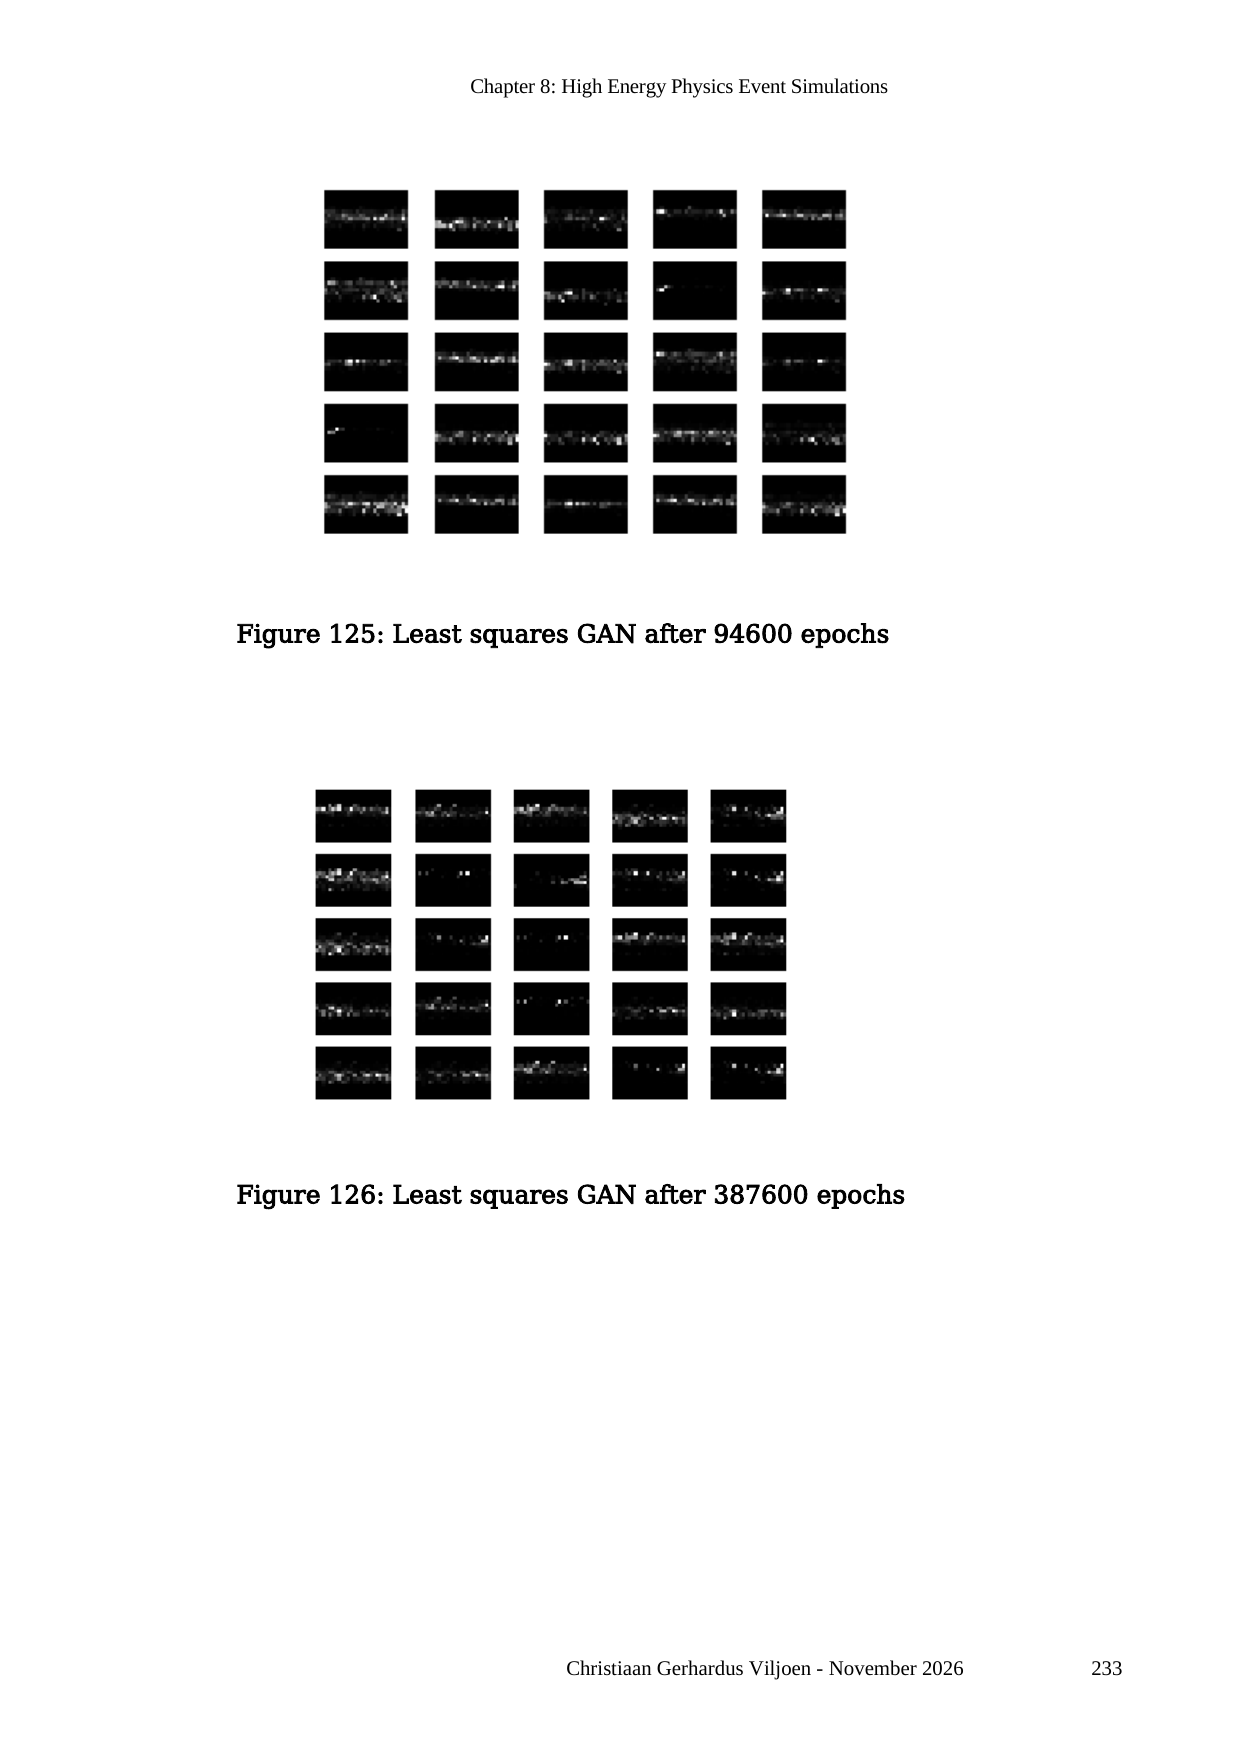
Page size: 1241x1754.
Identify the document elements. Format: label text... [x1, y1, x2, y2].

text Figure 126: Least squares GAN after 387600 epochs [236, 1178, 1122, 1208]
text Figure 125: Least squares GAN after 94600 epochs [236, 618, 1122, 648]
picture [236, 741, 852, 1151]
picture [236, 135, 919, 591]
